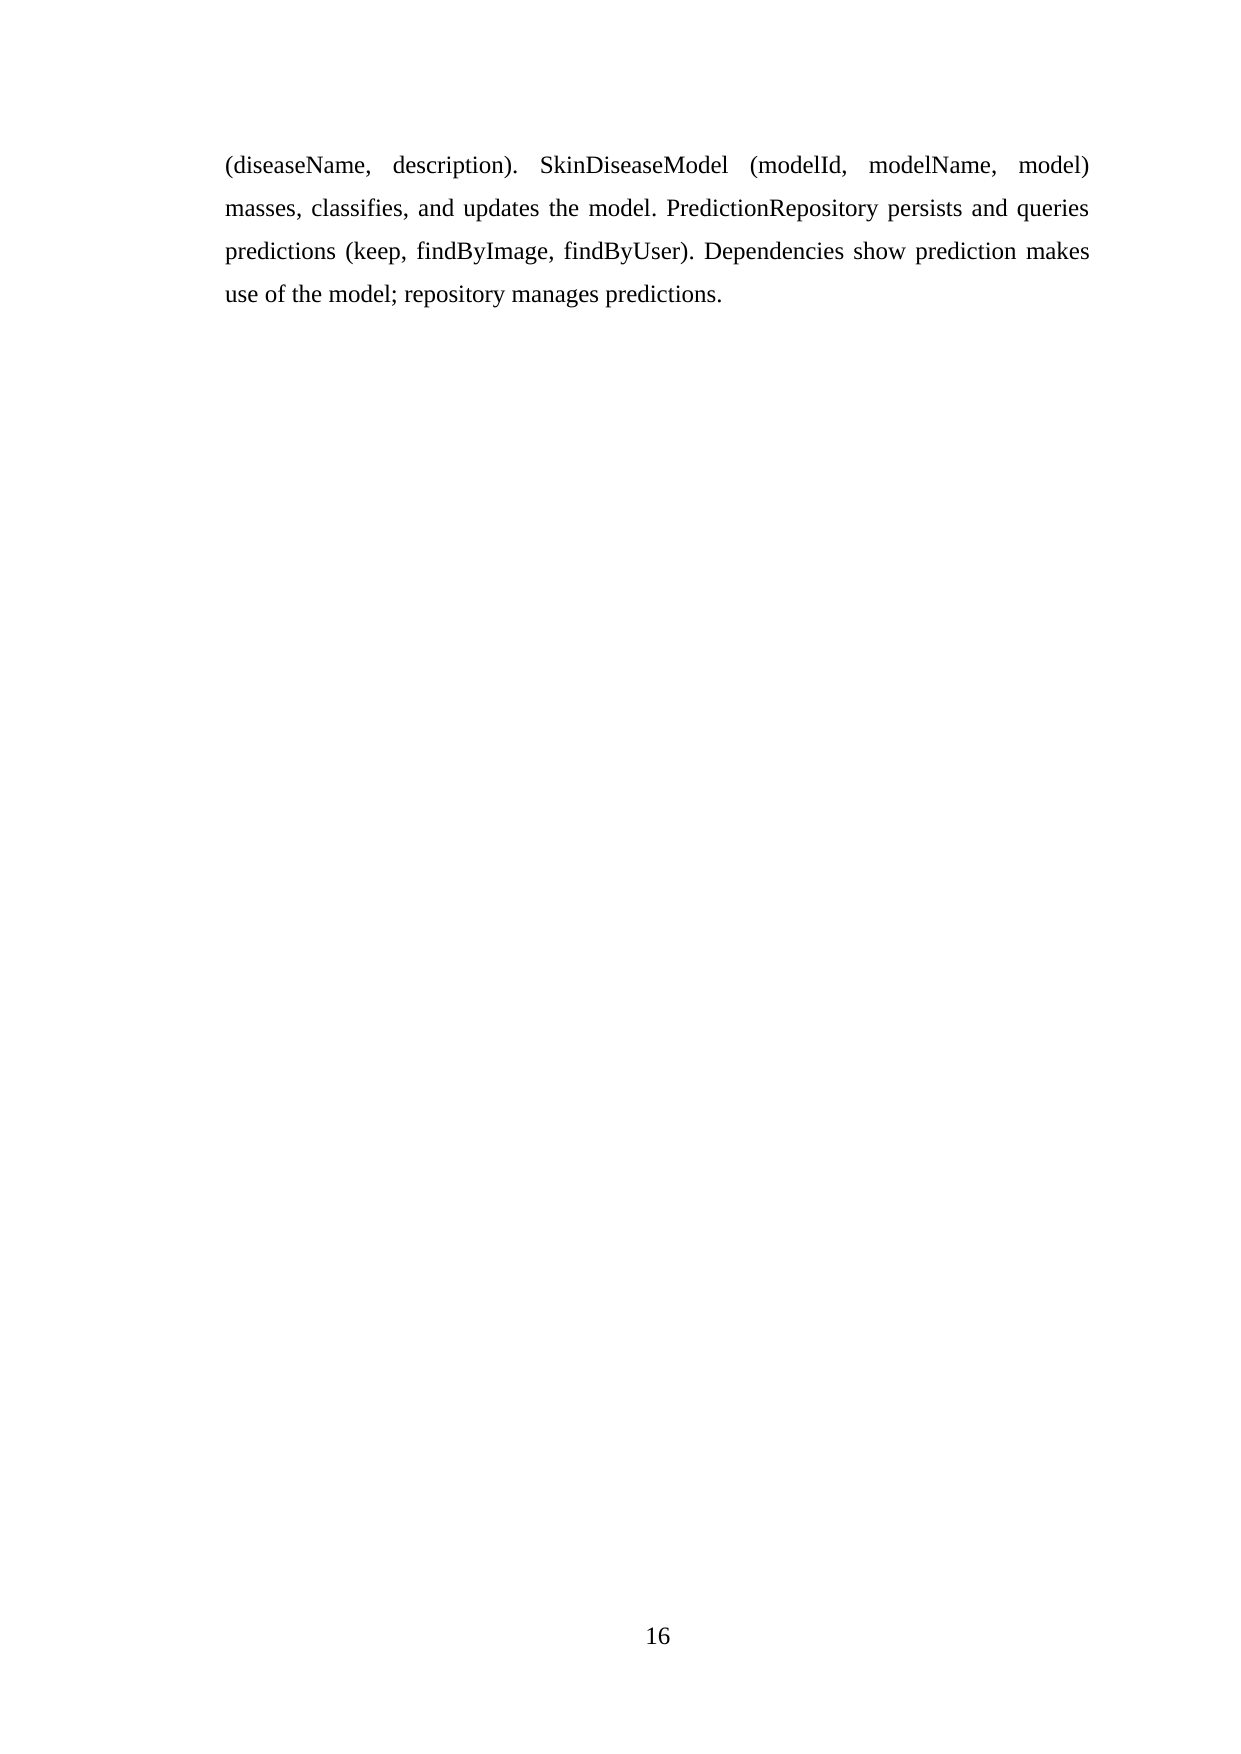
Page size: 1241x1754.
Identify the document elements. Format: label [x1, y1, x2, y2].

text [225, 150, 1090, 308]
